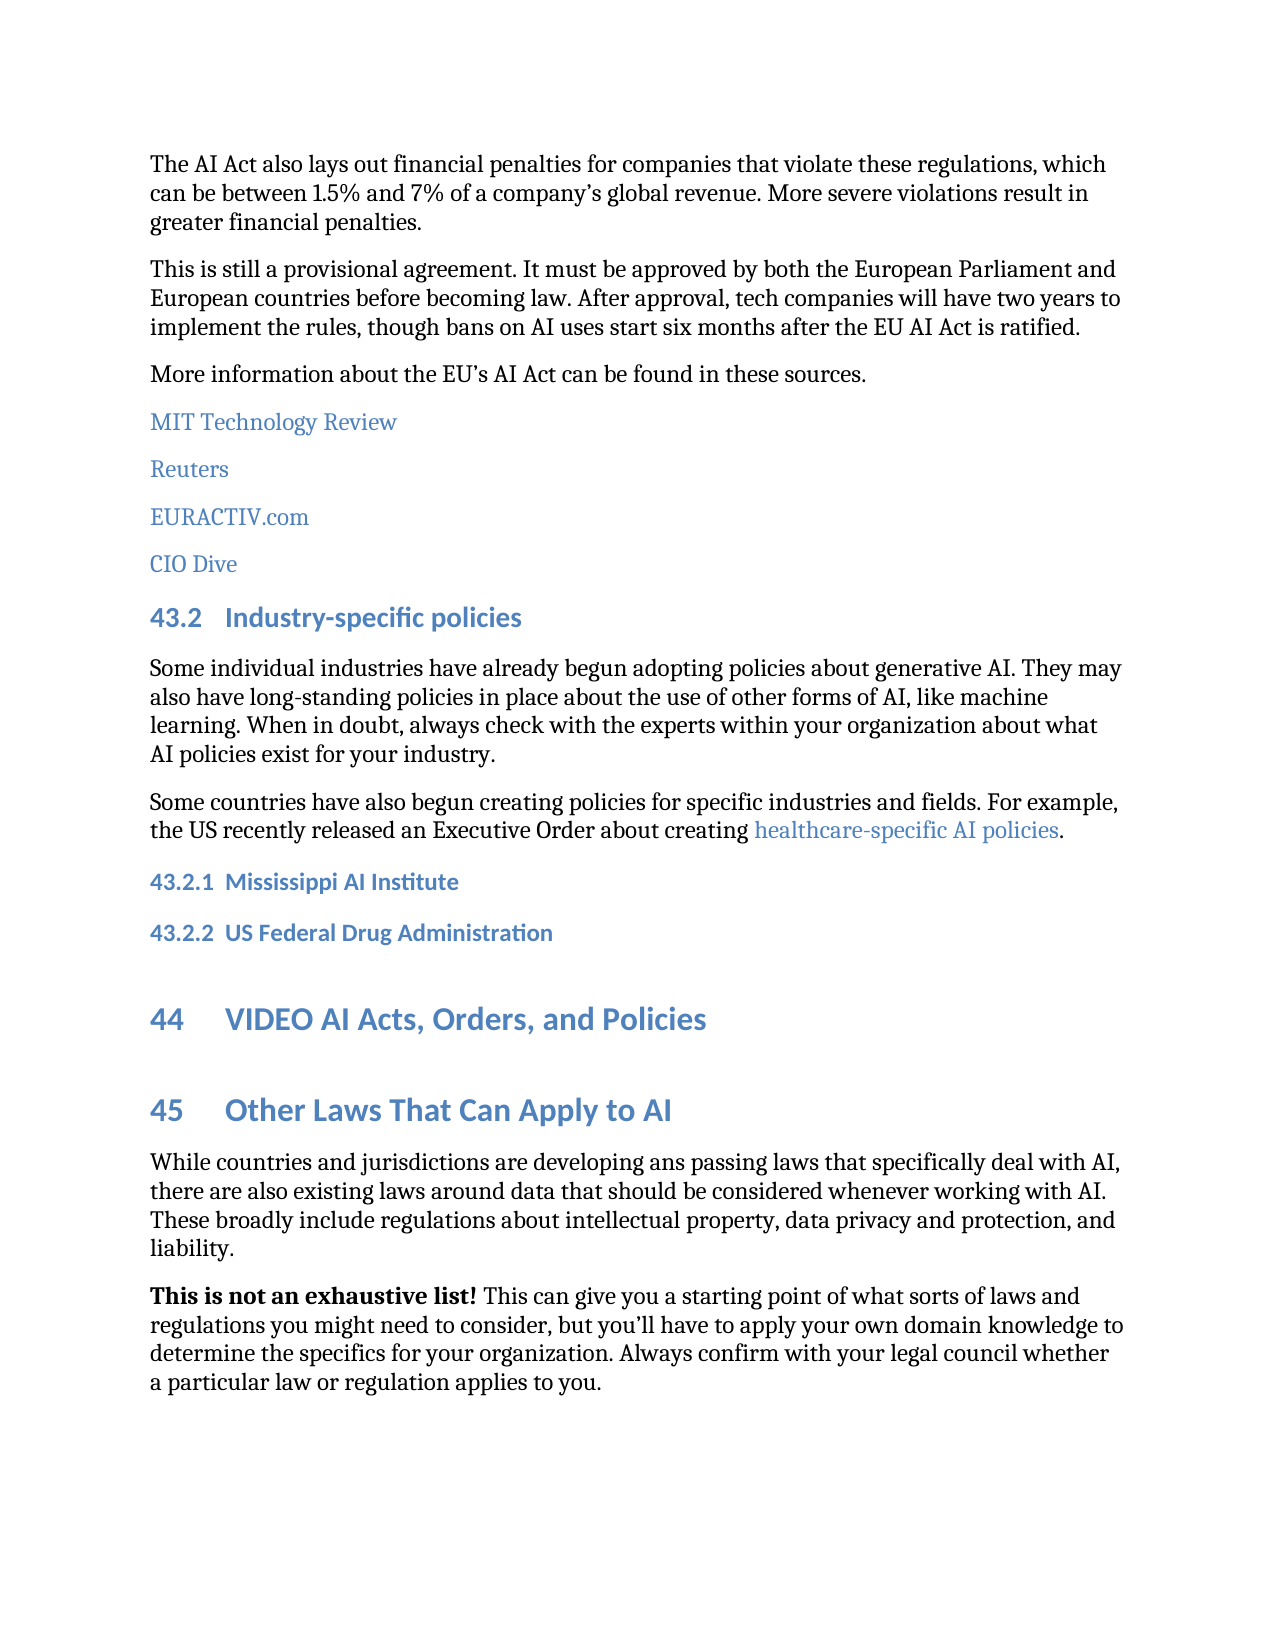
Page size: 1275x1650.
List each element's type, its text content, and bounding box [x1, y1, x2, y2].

text EURACTIV.com [150, 502, 1125, 531]
text MIT Technology Review [150, 407, 1125, 436]
text Some individual industries have already begun adopting policies about generative AI. They may also have long-standing policies in place about the use of other forms of AI, like machine learning. When in doubt, always check with the experts within your organization about what AI policies exist for your industry. [150, 654, 1125, 769]
subtitle 44 VIDEO AI Acts, Orders, and Policies [150, 998, 1125, 1039]
subtitle 43.2.2 US Federal Drug Administration [150, 917, 1125, 948]
text Some countries have also begun creating policies for specific industries and fields. For example, the US recently released an Executive Order about creating healthcare-specific AI policies. [150, 788, 1125, 845]
text Reuters [150, 455, 1125, 484]
subtitle 43.2.1 Mississippi AI Institute [150, 866, 1125, 897]
text CIO Dive [150, 550, 1125, 579]
text This is not an exhaustive list! This can give you a starting point of what sorts of laws and regulations you might need to consider, but you’ll have to apply your own domain knowledge to determine the specifics for your organization. Always confirm with your legal council whether a particular law or regulation applies to you. [150, 1282, 1125, 1397]
subtitle 45 Other Laws That Can Apply to AI [150, 1089, 1125, 1129]
subtitle 43.2 Industry-specific policies [150, 599, 1125, 635]
text The AI Act also lays out financial penalties for companies that violate these regulations, which can be between 1.5% and 7% of a company’s global revenue. More severe violations result in greater financial penalties. [150, 150, 1125, 236]
text This is still a provisional agreement. It must be approved by both the European Parliament and European countries before becoming law. After approval, tech companies will have two years to implement the rules, though bans on AI uses start six months after the EU AI Act is ratified. [150, 255, 1125, 341]
text While countries and jurisdictions are developing ans passing laws that specifically deal with AI, there are also existing laws around data that should be considered whenever working with AI. These broadly include regulations about intellectual property, data privacy and protection, and liability. [150, 1148, 1125, 1263]
text More information about the EU’s AI Act can be found in these sources. [150, 360, 1125, 389]
